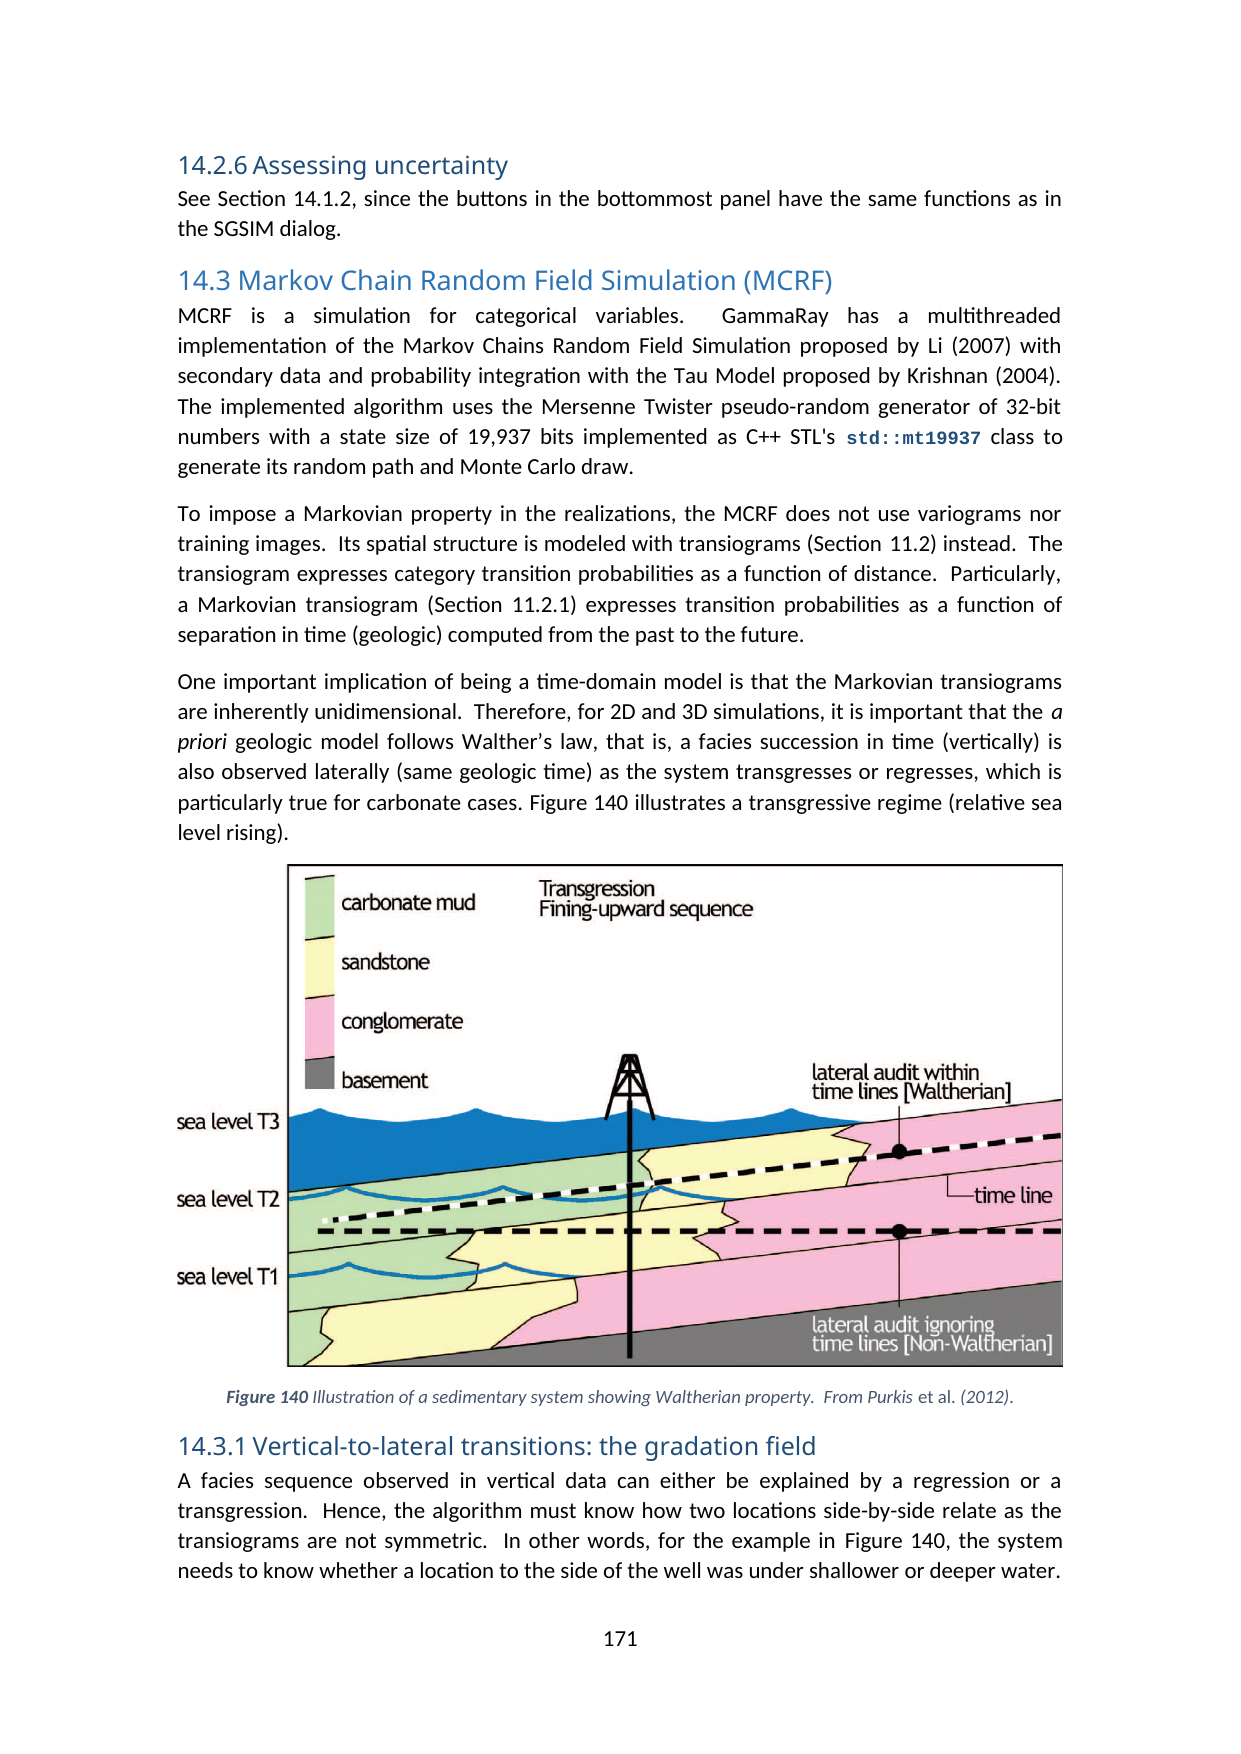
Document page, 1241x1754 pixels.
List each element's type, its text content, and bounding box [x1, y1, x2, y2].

text A facies sequence observed in vertical data can either be explained by a regression or a transgression. Hence, the algorithm must know how two locations side-by-side relate as the transiograms are not symmetric. In other words, for the example in Figure 140, the system needs to know whether a location to the side of the well was under shallower or deeper water. [177, 1466, 1063, 1584]
text See Section 14.1.2, since the buttons in the bottommost panel have the same functions as in the SGSIM dialog. [177, 184, 1063, 243]
subtitle Assessing uncertainty [177, 148, 1063, 182]
subtitle Vertical-to-lateral transitions: the gradation field [177, 1429, 1063, 1463]
text Figure 140 Illustration of a sedimentary system showing Waltherian property. From Purkis et al. (2012). [177, 1385, 1063, 1408]
text MCRF is a simulation for categorical variables. GammaRay has a multithreaded implementation of the Markov Chains Random Field Simulation proposed by Li (2007) with secondary data and probability integration with the Tau Model proposed by Krishnan (2004). The implemented algorithm uses the Mersenne Twister pseudo-random generator of 32-bit numbers with a state size of 19,937 bits implemented as C++ STL's std::mt19937 class to generate its random path and Monte Carlo draw. [177, 301, 1063, 480]
text One important implication of being a time-domain model is that the Markovian transiograms are inherently unidimensional. Therefore, for 2D and 3D simulations, it is important that the a priori geologic model follows Walther’s law, that is, a facies succession in time (vertically) is also observed laterally (same geologic time) as the system transgresses or regresses, which is particularly true for carbonate cases. Figure 140 illustrates a transgressive regime (relative sea level rising). [177, 667, 1063, 846]
subtitle Markov Chain Random Field Simulation (MCRF) [177, 261, 1063, 298]
text To impose a Markovian property in the realizations, the MCRF does not use variograms nor training images. Its spatial structure is modeled with transiograms (Section 11.2) instead. The transiogram expresses category transition probabilities as a function of distance. Particularly, a Markovian transiogram (Section 11.2.1) expresses transition probabilities as a function of separation in time (geologic) computed from the past to the future. [177, 499, 1063, 648]
